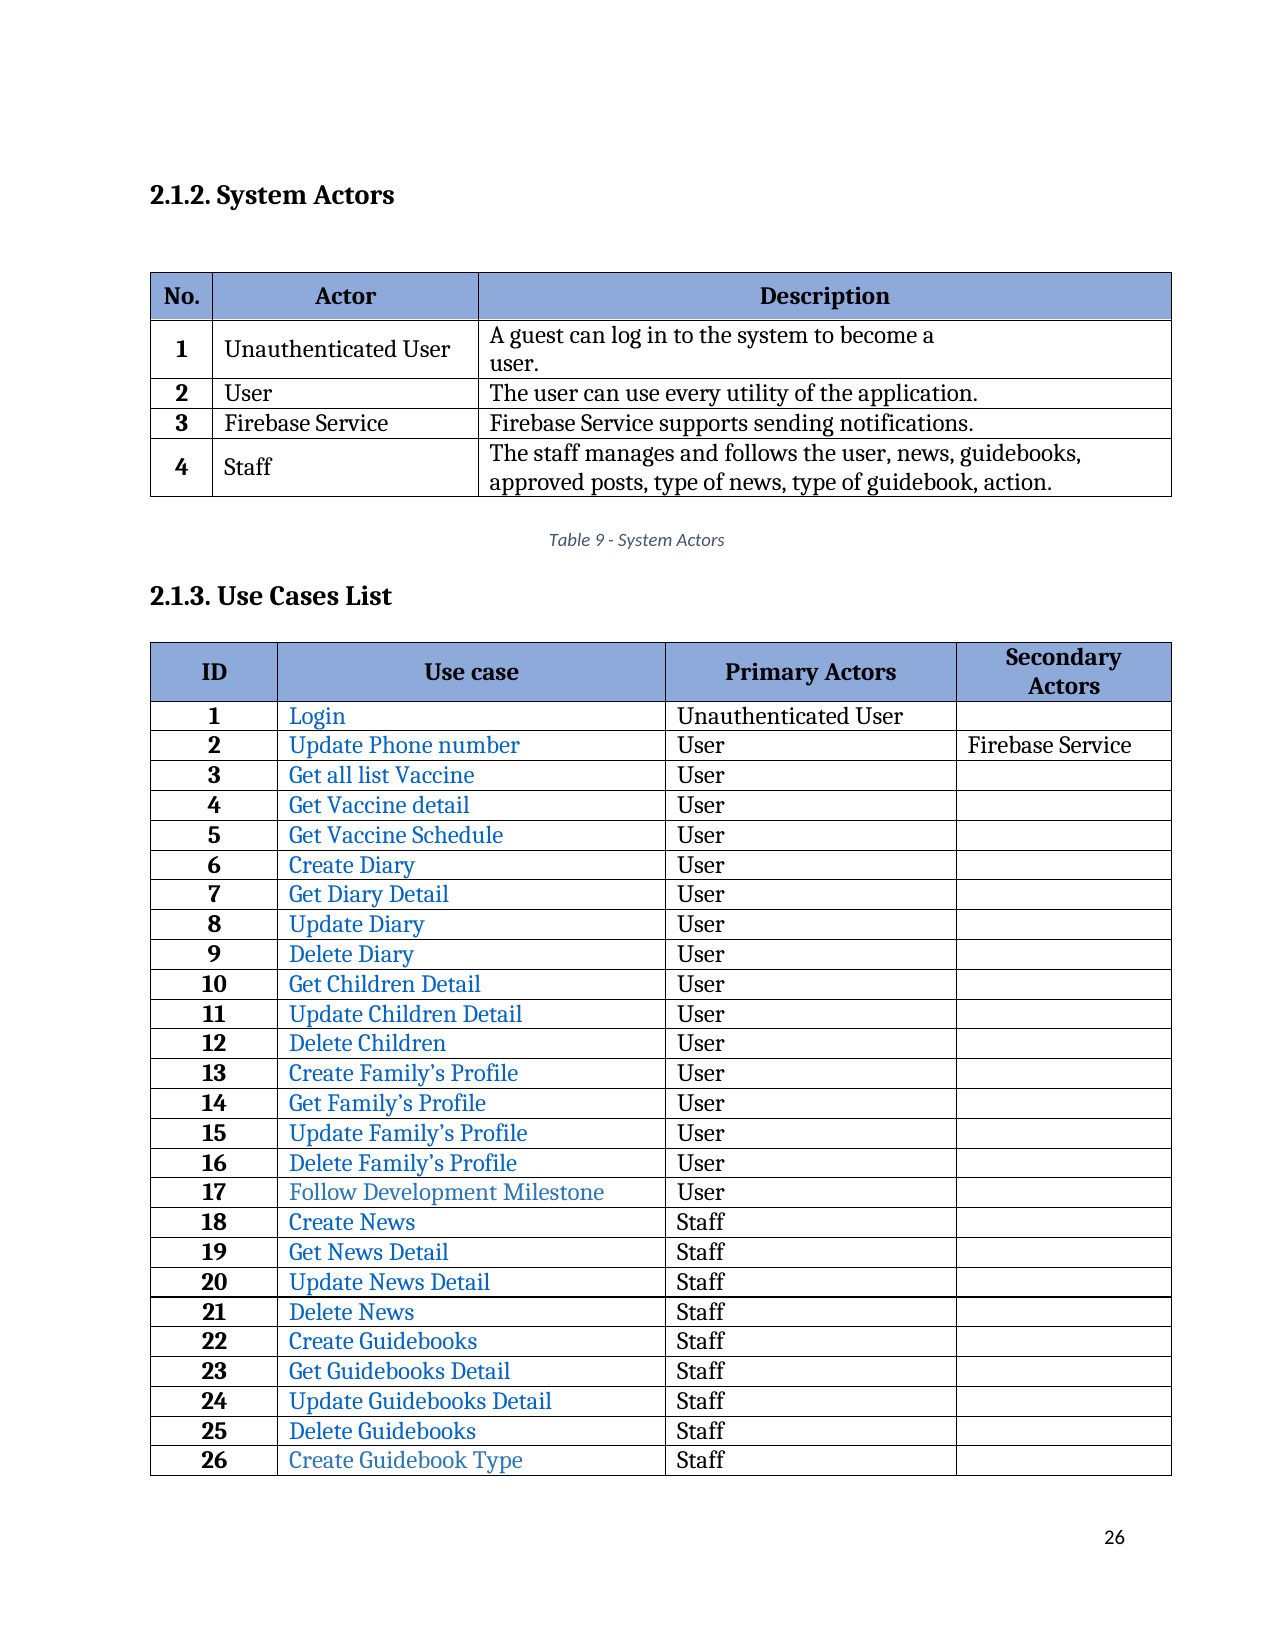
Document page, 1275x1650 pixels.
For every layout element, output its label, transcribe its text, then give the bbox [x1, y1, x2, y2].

table_cell [957, 821, 1171, 849]
table_cell Get all list Vaccine [278, 761, 665, 790]
table_cell Get Children Detail [278, 970, 665, 998]
table_cell 3 [151, 409, 212, 438]
table_cell Staff [666, 1208, 956, 1237]
table_cell Delete Diary [278, 940, 665, 969]
table_cell Update Family’s Profile [278, 1119, 665, 1147]
subtitle 2.1.2. System Actors [150, 179, 1125, 212]
table_cell 1 [151, 321, 212, 378]
table_cell Staff [666, 1357, 956, 1386]
table_cell User [666, 940, 956, 969]
table_cell User [666, 791, 956, 820]
table_header No. [151, 273, 212, 319]
table_cell [957, 910, 1171, 939]
table_cell [151, 1149, 277, 1177]
table_cell [151, 940, 277, 969]
table_cell A guest can log in to the system to become a user. [479, 321, 1171, 378]
table_cell The staff manages and follows the user, news, guidebooks, approved posts, type of news, type of guidebook, action. [479, 439, 1171, 496]
table_cell [151, 851, 277, 879]
table_cell [151, 1268, 277, 1296]
table_cell User [213, 379, 478, 408]
table_cell [151, 880, 277, 909]
table_cell Firebase Service [213, 409, 478, 438]
table_cell Get Guidebooks Detail [278, 1357, 665, 1386]
table_cell Create Guidebook Type [278, 1446, 665, 1475]
table_cell [957, 1327, 1171, 1356]
table_cell [957, 880, 1171, 909]
table_cell Staff [666, 1327, 956, 1356]
table_cell Create News [278, 1208, 665, 1237]
table_cell User [666, 761, 956, 790]
table_cell [151, 1327, 277, 1356]
table_cell [151, 1119, 277, 1147]
table_cell Update Diary [278, 910, 665, 939]
table_cell [957, 1387, 1171, 1416]
table_cell [957, 1119, 1171, 1147]
table_cell User [666, 1089, 956, 1118]
table_cell [151, 791, 277, 820]
table_cell [151, 1089, 277, 1118]
table_cell [957, 1059, 1171, 1088]
table_cell [151, 1387, 277, 1416]
table_cell [957, 1417, 1171, 1445]
table_cell [151, 910, 277, 939]
table_cell [151, 1059, 277, 1088]
table_cell Get Diary Detail [278, 880, 665, 909]
table_cell User [666, 1059, 956, 1088]
table_cell Staff [666, 1417, 956, 1445]
table_cell [957, 1178, 1171, 1207]
table_header Use case [278, 643, 665, 701]
table_cell Follow Development Milestone [278, 1178, 665, 1207]
table_cell Unauthenticated User [213, 321, 478, 378]
table_cell Update Children Detail [278, 1000, 665, 1028]
table_cell [151, 1417, 277, 1445]
table_cell [151, 731, 277, 760]
table_cell User [666, 1029, 956, 1058]
table_cell User [666, 821, 956, 849]
table_cell User [666, 1149, 956, 1177]
table_cell Update News Detail [278, 1268, 665, 1296]
table_cell [957, 1089, 1171, 1118]
table_cell User [666, 1000, 956, 1028]
table_cell [151, 1298, 277, 1326]
table_cell [151, 702, 277, 730]
table_header Actor [213, 273, 478, 319]
table_header Description [479, 273, 1171, 319]
table_cell [957, 1268, 1171, 1296]
table_cell [957, 1029, 1171, 1058]
table_cell Create Diary [278, 851, 665, 879]
table_cell [957, 1357, 1171, 1386]
table_cell Delete Children [278, 1029, 665, 1058]
table_cell [957, 1208, 1171, 1237]
subtitle 2.1.3. Use Cases List [150, 581, 1125, 613]
table_cell [957, 761, 1171, 790]
table_cell Staff [666, 1268, 956, 1296]
table_cell [151, 761, 277, 790]
table_cell User [666, 731, 956, 760]
table_cell Login [278, 702, 665, 730]
table_cell [957, 1446, 1171, 1475]
table_header Primary Actors [666, 643, 956, 701]
table_cell [957, 1298, 1171, 1326]
table_cell Update Guidebooks Detail [278, 1387, 665, 1416]
table_cell [151, 970, 277, 998]
table_cell [957, 851, 1171, 879]
table_cell Unauthenticated User [666, 702, 956, 730]
table_cell [151, 1238, 277, 1267]
table_cell User [666, 880, 956, 909]
table_cell [957, 1238, 1171, 1267]
table_cell [957, 1000, 1171, 1028]
table_cell [957, 1149, 1171, 1177]
text Table 9 - System Actors [150, 528, 1125, 551]
table_header Secondary Actors [957, 643, 1171, 701]
table_cell Delete News [278, 1298, 665, 1326]
table_cell Update Phone number [278, 731, 665, 760]
table_cell Get Vaccine detail [278, 791, 665, 820]
table_cell Get News Detail [278, 1238, 665, 1267]
table_cell Staff [213, 439, 478, 496]
table_cell Delete Guidebooks [278, 1417, 665, 1445]
table_cell Staff [666, 1387, 956, 1416]
table_cell Create Family’s Profile [278, 1059, 665, 1088]
table_cell User [666, 970, 956, 998]
table_cell 2 [151, 379, 212, 408]
table_cell User [666, 1119, 956, 1147]
table_cell [151, 1208, 277, 1237]
table_cell [151, 1446, 277, 1475]
table_cell Get Family’s Profile [278, 1089, 665, 1118]
table_cell Firebase Service [957, 731, 1171, 760]
table_cell The user can use every utility of the application. [479, 379, 1171, 408]
table_cell Staff [666, 1298, 956, 1326]
table_cell 4 [151, 439, 212, 496]
table_cell User [666, 851, 956, 879]
table_cell Get Vaccine Schedule [278, 821, 665, 849]
table_cell User [666, 910, 956, 939]
table_cell [957, 702, 1171, 730]
table_header ID [151, 643, 277, 701]
table_cell [151, 821, 277, 849]
table_cell [957, 940, 1171, 969]
table_cell Staff [666, 1446, 956, 1475]
table_cell [151, 1029, 277, 1058]
table_cell [151, 1000, 277, 1028]
table_cell User [666, 1178, 956, 1207]
table_cell Firebase Service supports sending notifications. [479, 409, 1171, 438]
table_cell Delete Family’s Profile [278, 1149, 665, 1177]
table_cell [957, 970, 1171, 998]
table_cell Create Guidebooks [278, 1327, 665, 1356]
table_cell [151, 1357, 277, 1386]
table_cell [957, 791, 1171, 820]
table_cell [151, 1178, 277, 1207]
table_cell Staff [666, 1238, 956, 1267]
